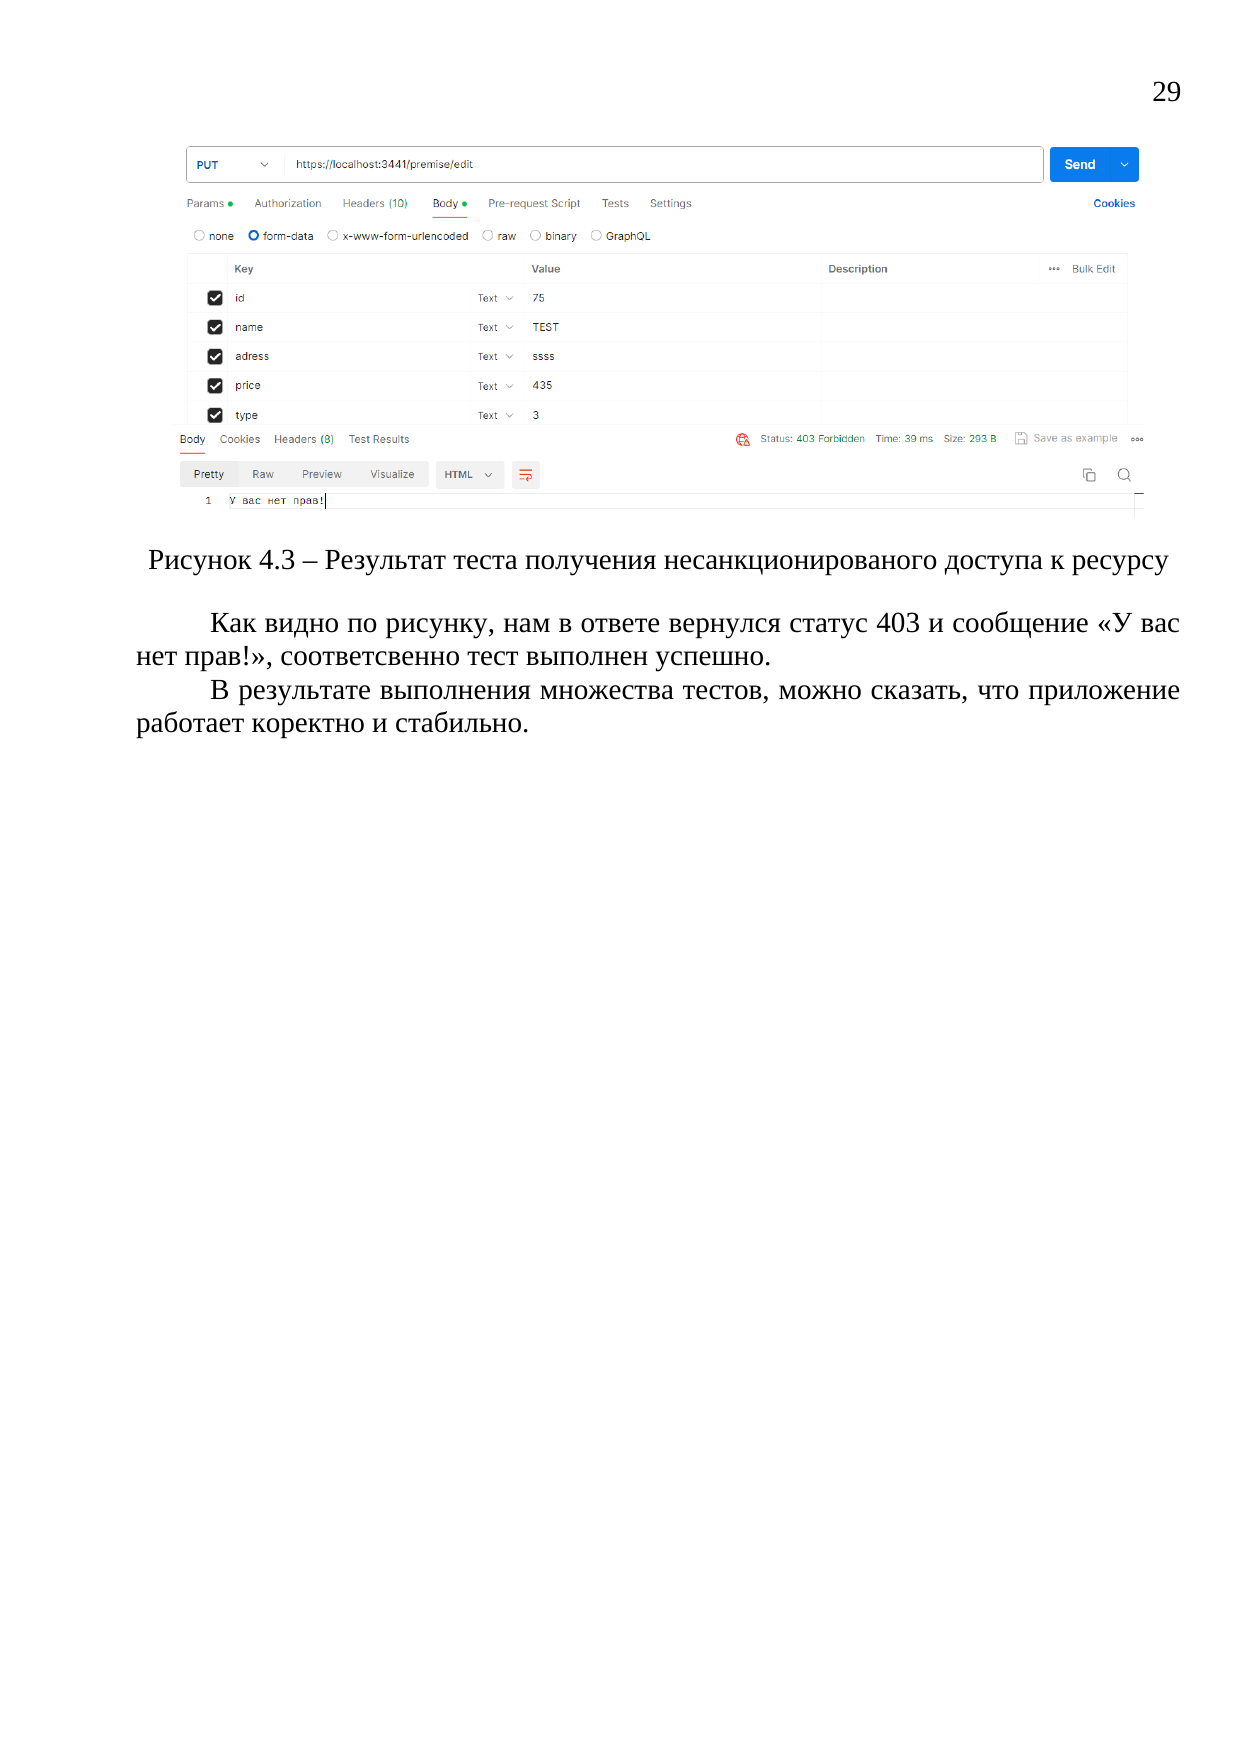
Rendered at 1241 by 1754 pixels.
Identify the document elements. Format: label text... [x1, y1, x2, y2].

text Рисунок 4.3 – Результат теста получения несанкционированого доступа к ресурсу [136, 542, 1181, 576]
text В результате выполнения множества тестов, можно сказать, что приложение работает коректно и стабильно. [136, 672, 1181, 739]
text Как видно по рисунку, нам в ответе вернулся статус 403 и сообщение «У вас нет прав!», соответсвенно тест выполнен успешно. [136, 605, 1181, 672]
picture [173, 141, 1144, 518]
